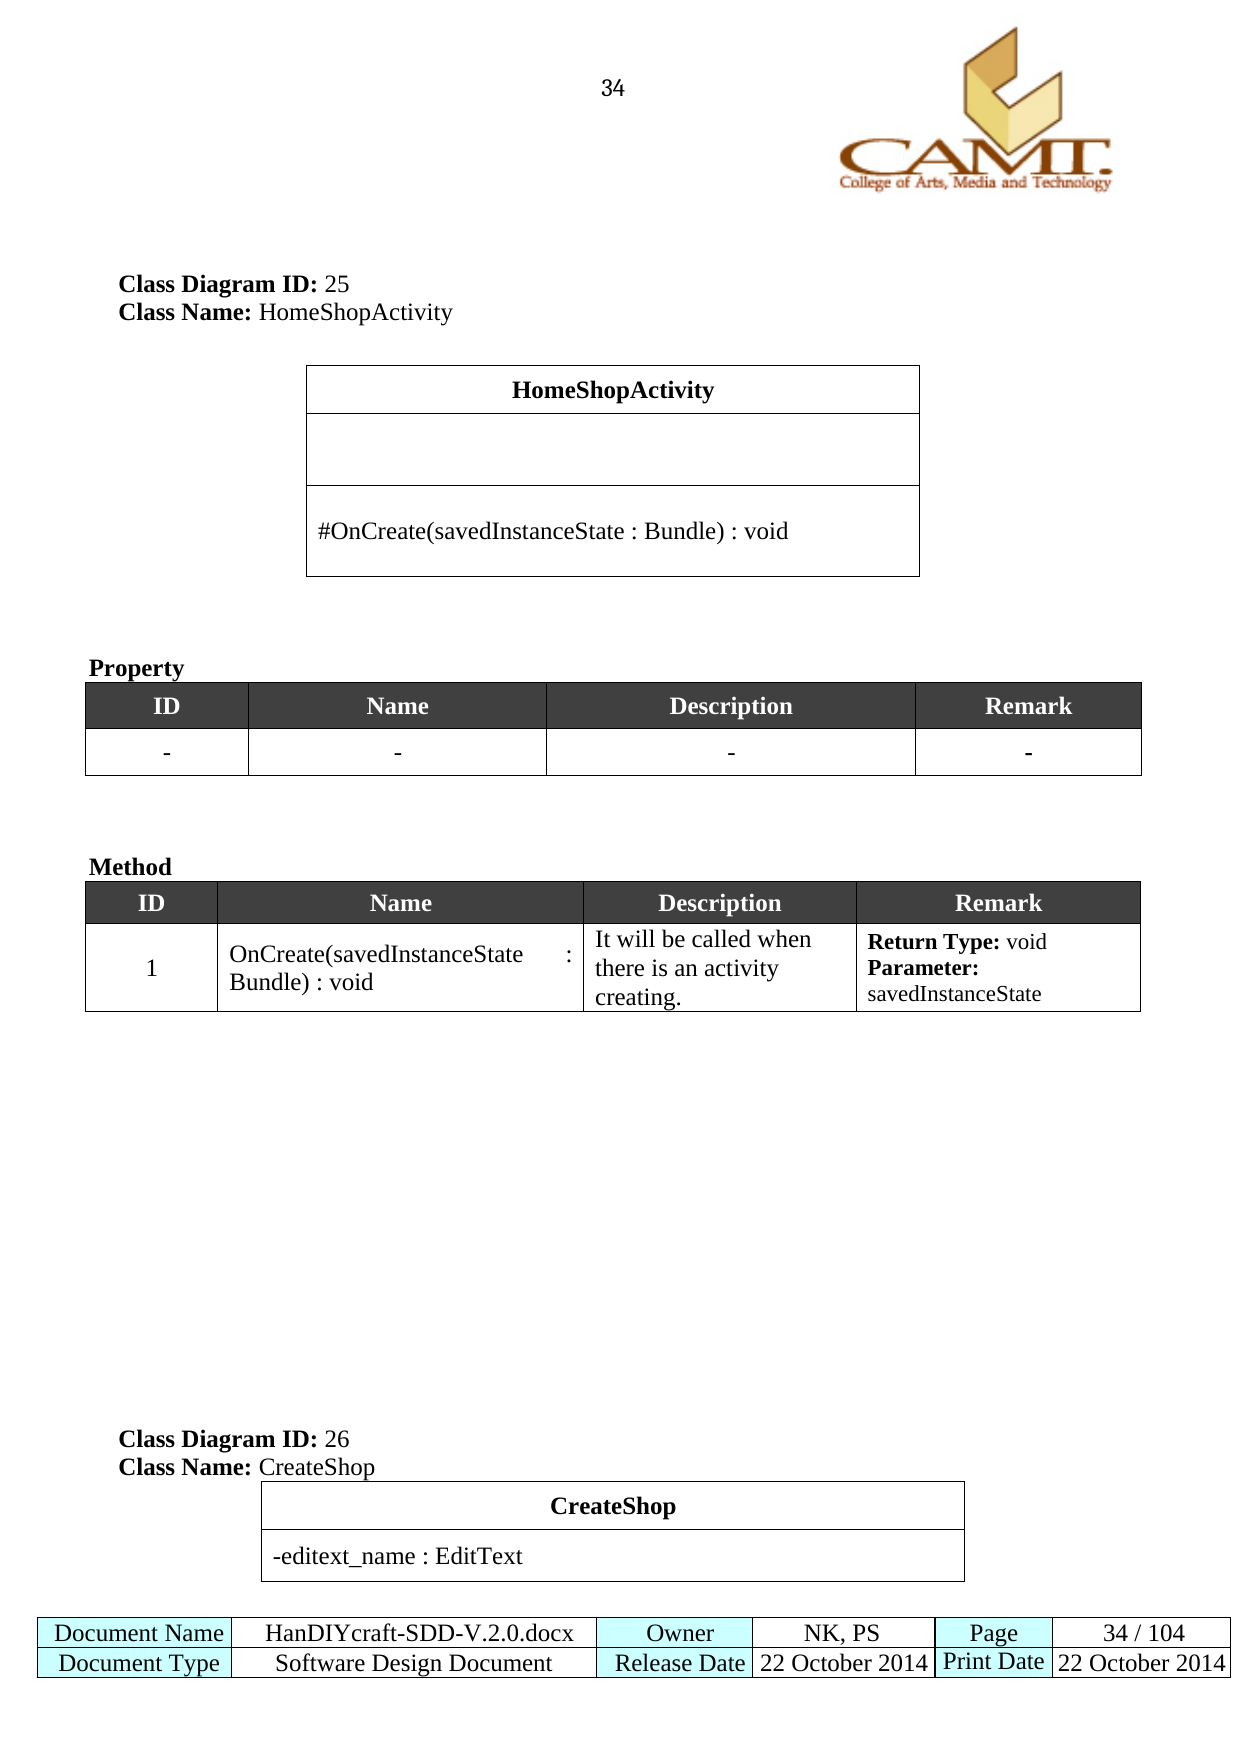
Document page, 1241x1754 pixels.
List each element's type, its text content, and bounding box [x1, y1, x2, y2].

text Class Diagram ID: 25 [118, 269, 1108, 297]
table_cell OnCreate(savedInstanceState : Bundle) : void [218, 924, 583, 1011]
table_cell - [547, 729, 915, 774]
table_header Name [249, 683, 546, 728]
table_cell [307, 414, 919, 484]
table_cell It will be called when there is an activity creating. [584, 924, 856, 1011]
picture [755, 18, 1221, 207]
table_header Description [584, 882, 856, 923]
table_header Remark [916, 683, 1141, 728]
list Property [88, 653, 1108, 682]
table_header CreateShop [262, 1482, 964, 1529]
table_cell - [916, 729, 1141, 774]
table_header Remark [857, 882, 1140, 923]
table_header HomeShopActivity [307, 366, 919, 413]
list Method [88, 852, 1108, 881]
table_cell - [249, 729, 546, 774]
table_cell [262, 1530, 964, 1581]
table_cell #OnCreate(savedInstanceState : Bundle) : void [307, 486, 919, 576]
table_header ID [86, 683, 248, 728]
text Class Name: HomeShopActivity [118, 297, 1108, 326]
table_cell - [86, 729, 248, 774]
text Class Diagram ID: 26 [118, 1424, 1108, 1452]
table_cell Return Type: void Parameter: savedInstanceState [857, 924, 1140, 1011]
table_header Description [547, 683, 915, 728]
table_cell 1 [86, 924, 217, 1011]
text Class Name: CreateShop [118, 1452, 1108, 1481]
table_header ID [86, 882, 217, 923]
table_header Name [218, 882, 583, 923]
